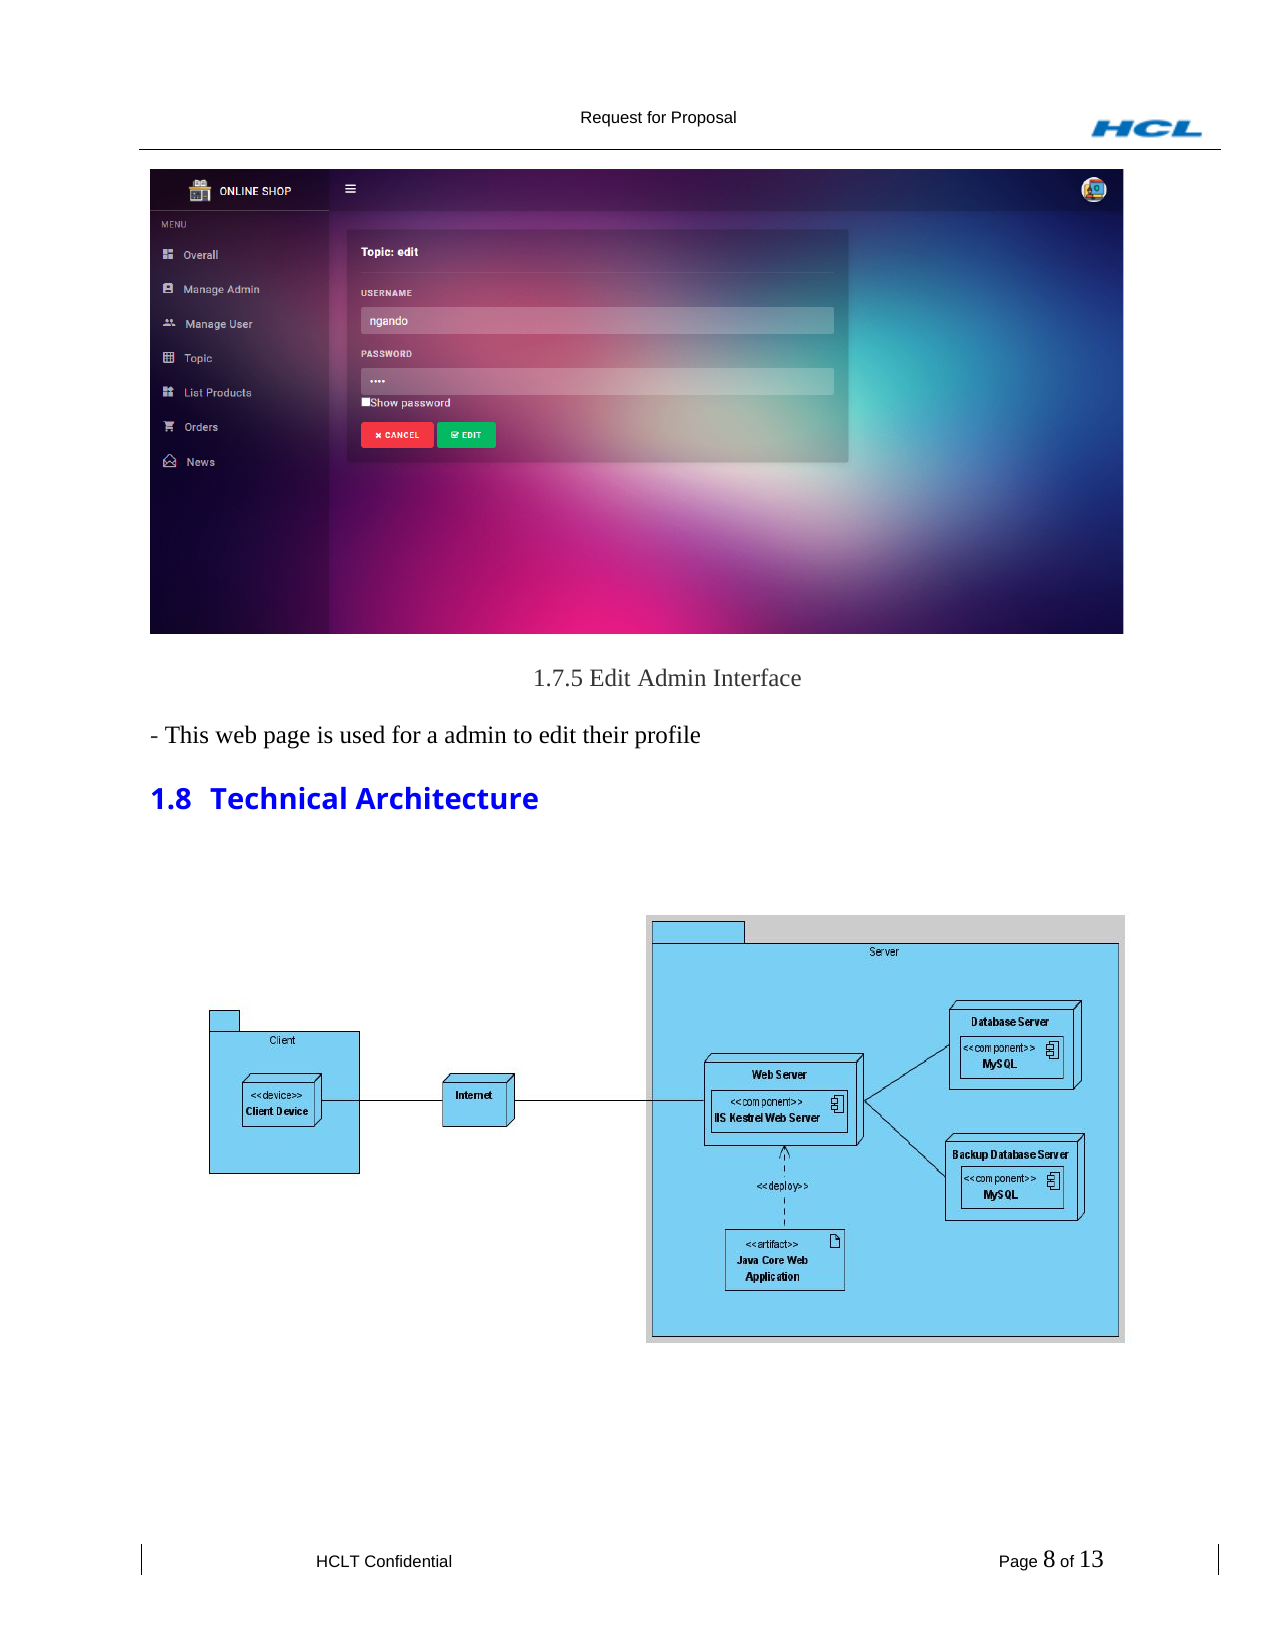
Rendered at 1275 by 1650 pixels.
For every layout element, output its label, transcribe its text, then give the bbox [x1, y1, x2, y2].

picture [1084, 108, 1210, 149]
picture [150, 843, 1210, 1444]
subtitle Technical Architecture [150, 778, 1209, 818]
text - This web page is used for a admin to edit their profile [150, 721, 1184, 749]
text 1.7.5 Edit Admin Interface [150, 663, 1184, 691]
picture [150, 169, 1124, 634]
